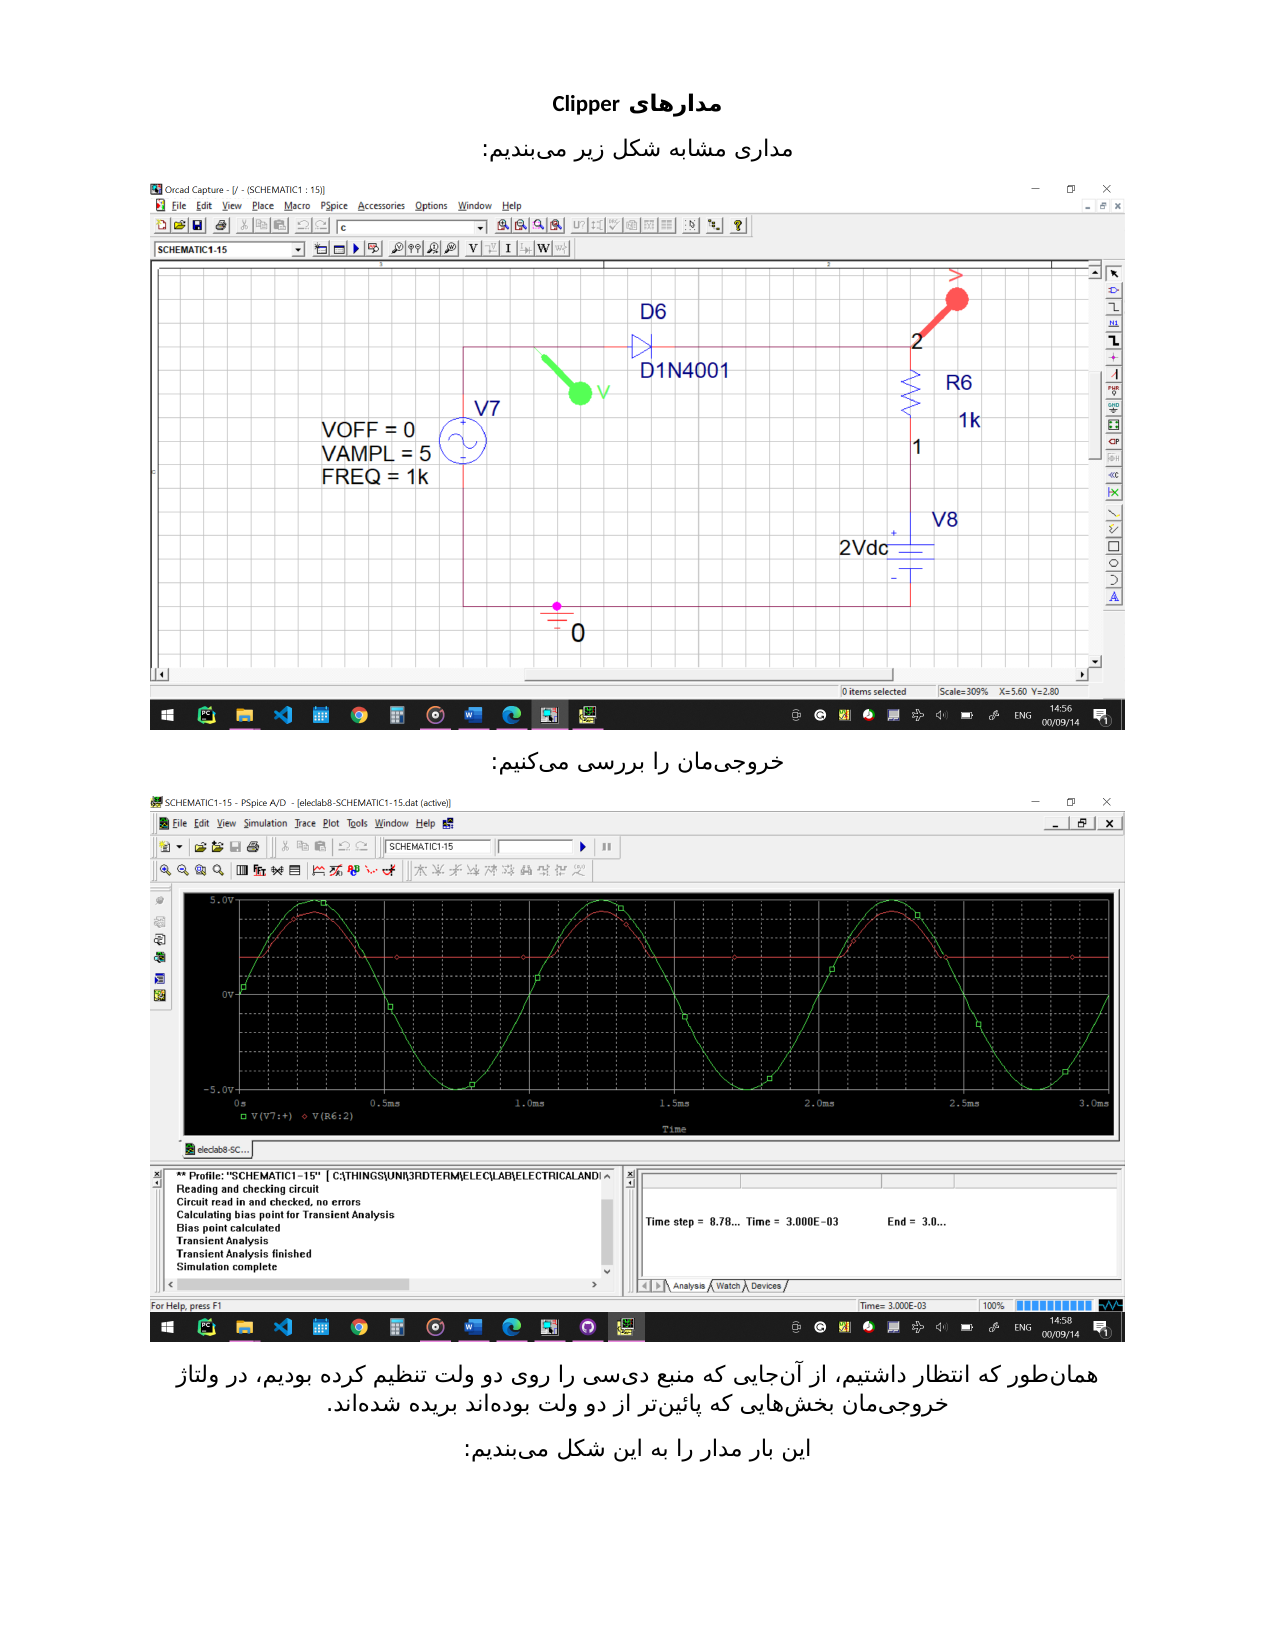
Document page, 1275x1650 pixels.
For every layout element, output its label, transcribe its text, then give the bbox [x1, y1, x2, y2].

text مداری مشابه شکل زیر می‌بندیم: [150, 136, 1125, 162]
picture [150, 793, 1125, 1342]
picture [150, 181, 1125, 730]
text این بار مدار را به این شکل می‌بندیم: [150, 1435, 1125, 1462]
text مدارهای Clipper [150, 89, 1125, 117]
text همان‌طور که انتظار داشتیم، از آن‌جایی که منبع دی‌سی را روی دو ولت تنظیم کرده بودیم، در ولتاژ خروجی‌مان بخش‌هایی که پائين‌تر از دو ولت بوده‌اند بریده‌ شده‌اند. [150, 1361, 1125, 1416]
text خروجی‌مان را بررسی می‌کنیم: [150, 748, 1125, 775]
